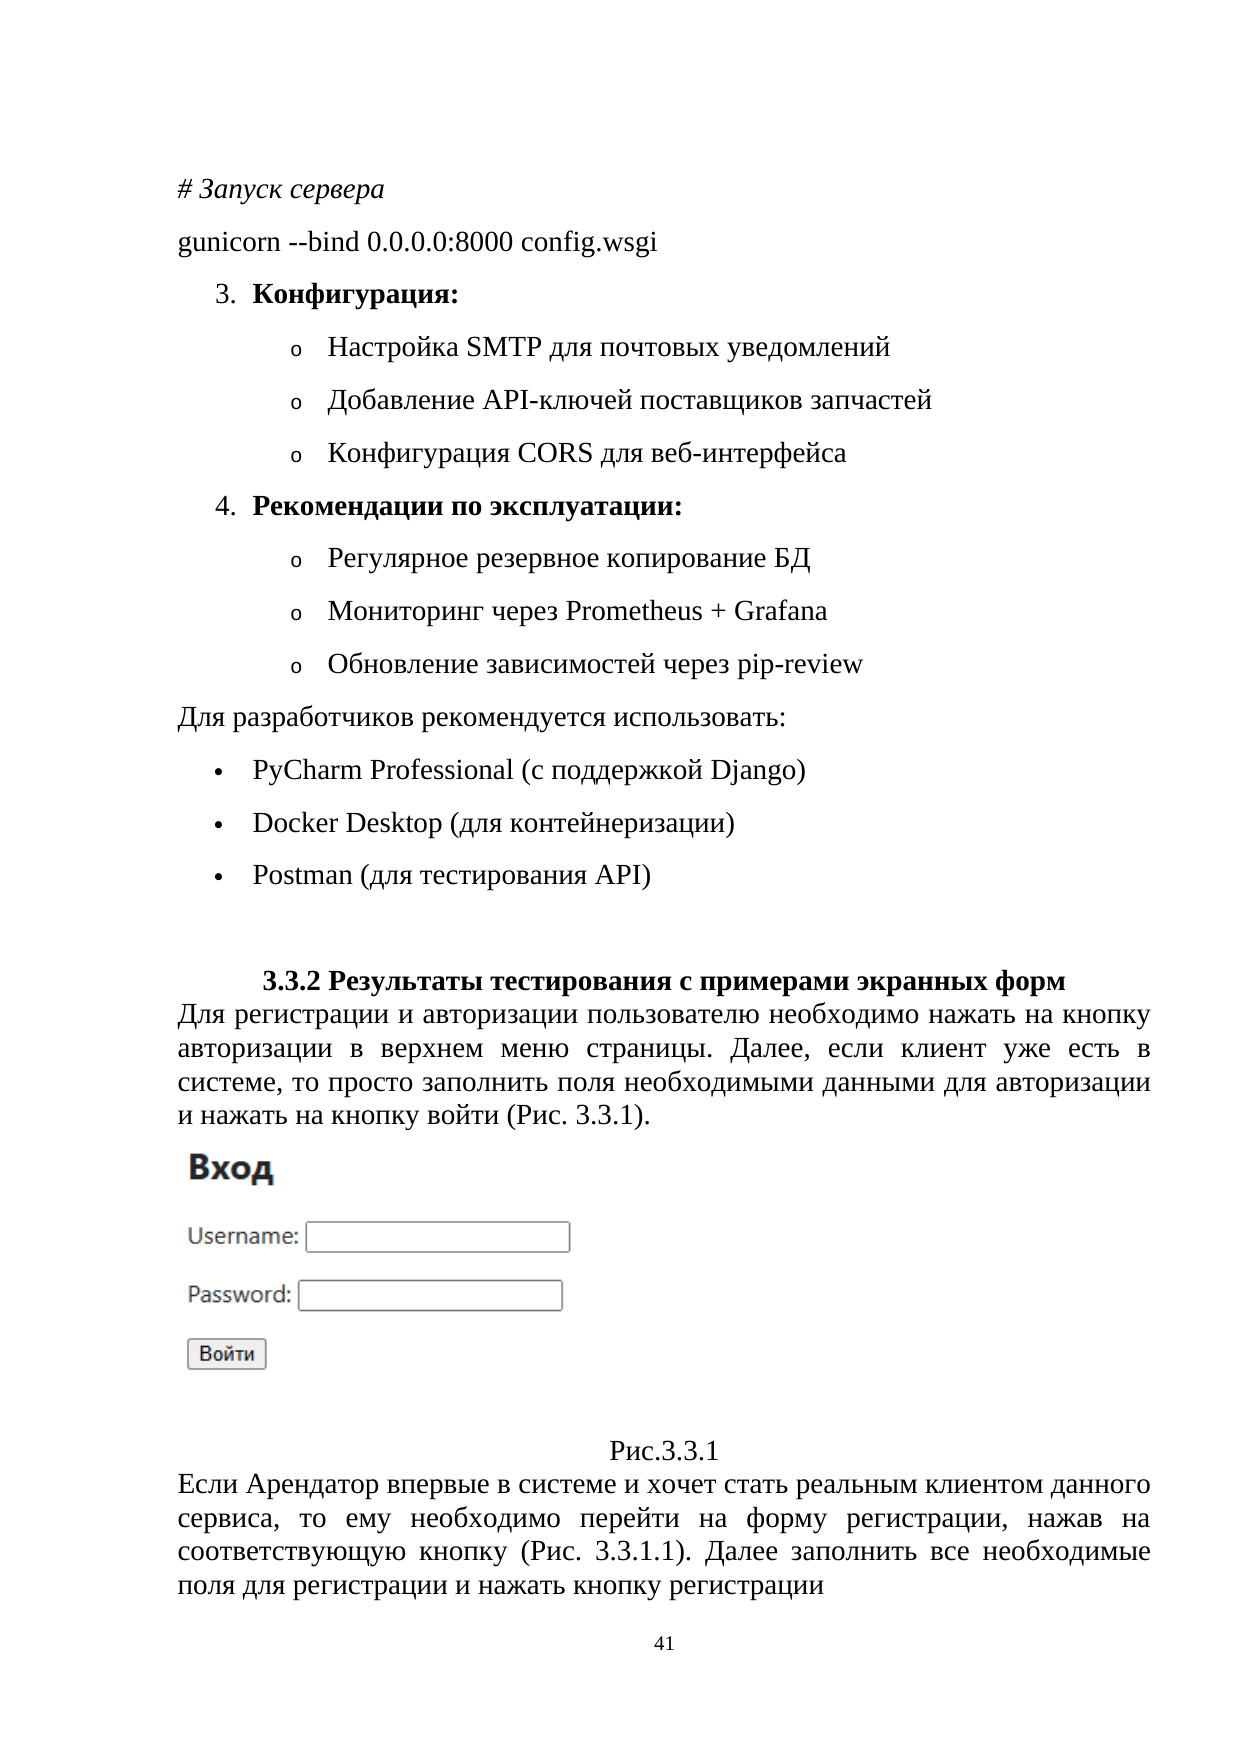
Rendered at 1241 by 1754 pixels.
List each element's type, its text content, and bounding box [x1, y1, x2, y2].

list Регулярное резервное копирование БД [290, 541, 1152, 574]
text # Запуск сервера [177, 171, 1152, 204]
list Рекомендации по эксплуатации: [215, 488, 1152, 521]
list Обновление зависимостей через pip-review [290, 646, 1152, 680]
list Конфигурация: [215, 277, 1152, 310]
text Если Арендатор впервые в системе и хочет стать реальным клиентом данного сервиса, то ему необходимо перейти на форму регистрации, нажав на соответствующую кнопку (Рис. 3.3.1.1). Далее заполнить все необходимые поля для регистрации и нажать кнопку регистрации [177, 1466, 1152, 1601]
list Postman (для тестирования API) [215, 857, 1152, 891]
list Конфигурация CORS для веб-интерфейса [290, 435, 1152, 468]
text Рис.3.3.1 [177, 1433, 1152, 1466]
list Docker Desktop (для контейнеризации) [215, 805, 1152, 838]
list Мониторинг через Prometheus + Grafana [290, 593, 1152, 627]
text Для регистрации и авторизации пользователю необходимо нажать на кнопку авторизации в верхнем меню страницы. Далее, если клиент уже есть в системе, то просто заполнить поля необходимыми данными для авторизации и нажать на кнопку войти (Рис. 3.3.1). [177, 997, 1152, 1131]
text Для разработчиков рекомендуется использовать: [177, 699, 1152, 733]
list PyCharm Professional (с поддержкой Django) [215, 752, 1152, 785]
picture [177, 1130, 626, 1433]
list Добавление API-ключей поставщиков запчастей [290, 382, 1152, 416]
text gunicorn --bind 0.0.0.0:8000 config.wsgi [177, 224, 1152, 257]
subtitle 3.3.2 Результаты тестирования с примерами экранных форм [177, 963, 1152, 997]
list Настройка SMTP для почтовых уведомлений [290, 329, 1152, 363]
